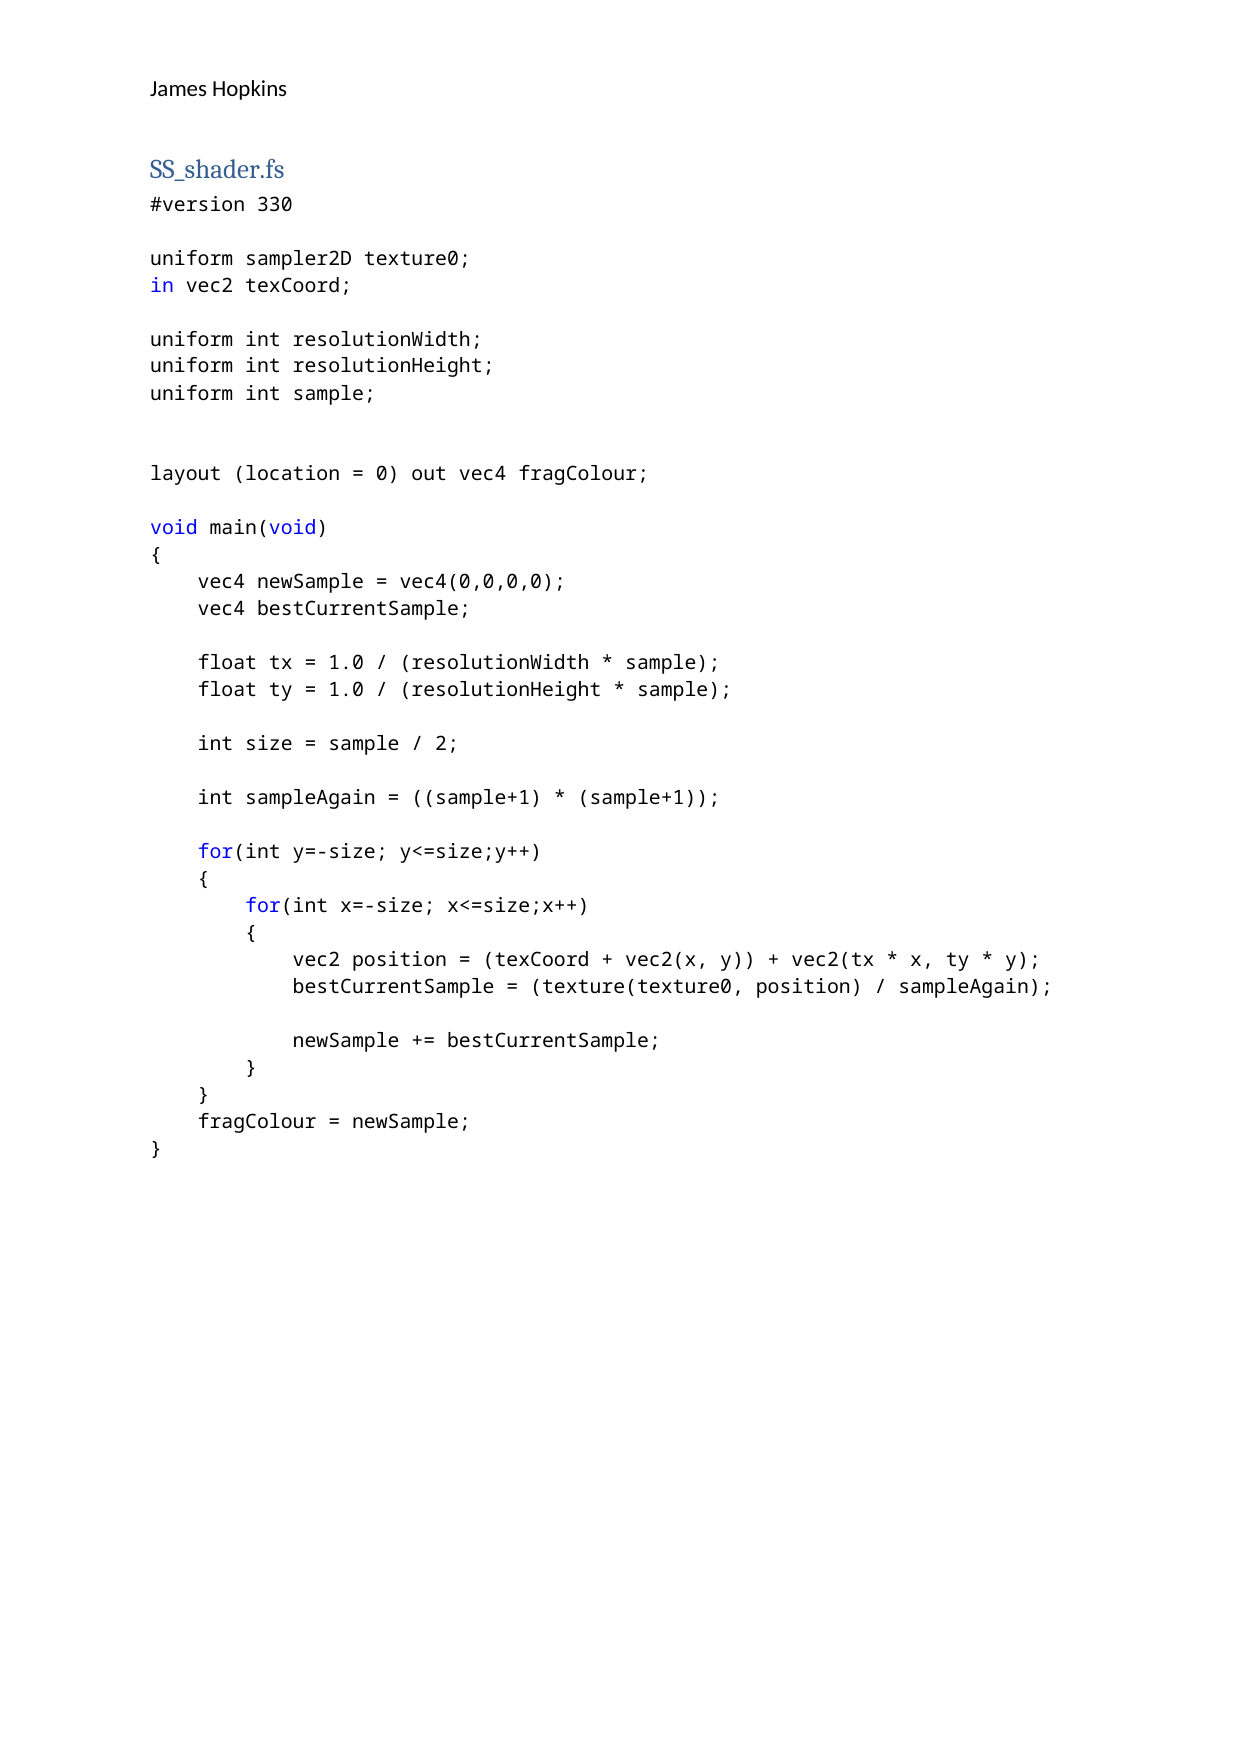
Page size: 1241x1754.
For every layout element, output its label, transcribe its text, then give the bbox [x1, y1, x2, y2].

text uniform int sample; [150, 379, 1090, 406]
text int sampleAgain = ((sample+1) * (sample+1)); [150, 783, 1090, 810]
subtitle SS_shader.fs [150, 154, 1090, 185]
text { [150, 918, 1090, 945]
text { [150, 541, 1090, 568]
text float tx = 1.0 / (resolutionWidth * sample); [150, 648, 1090, 676]
text } [150, 1080, 1090, 1107]
text uniform int resolutionHeight; [150, 352, 1090, 379]
text float ty = 1.0 / (resolutionHeight * sample); [150, 676, 1090, 702]
text int size = sample / 2; [150, 729, 1090, 756]
text in vec2 texCoord; [150, 271, 1090, 298]
text vec4 bestCurrentSample; [150, 594, 1090, 622]
text newSample += bestCurrentSample; [150, 1026, 1090, 1053]
text #version 330 [150, 190, 1090, 217]
text uniform sampler2D texture0; [150, 244, 1090, 271]
text } [150, 1053, 1090, 1080]
text { [150, 864, 1090, 891]
text uniform int resolutionWidth; [150, 325, 1090, 352]
text bestCurrentSample = (texture(texture0, position) / sampleAgain); [150, 972, 1090, 999]
text vec4 newSample = vec4(0,0,0,0); [150, 568, 1090, 594]
text layout (location = 0) out vec4 fragColour; [150, 460, 1090, 487]
text fragColour = newSample; [150, 1107, 1090, 1134]
text } [150, 1134, 1090, 1161]
text for(int y=-size; y<=size;y++) [150, 837, 1090, 864]
text vec2 position = (texCoord + vec2(x, y)) + vec2(tx * x, ty * y); [150, 945, 1090, 972]
text void main(void) [150, 514, 1090, 541]
text for(int x=-size; x<=size;x++) [150, 891, 1090, 918]
